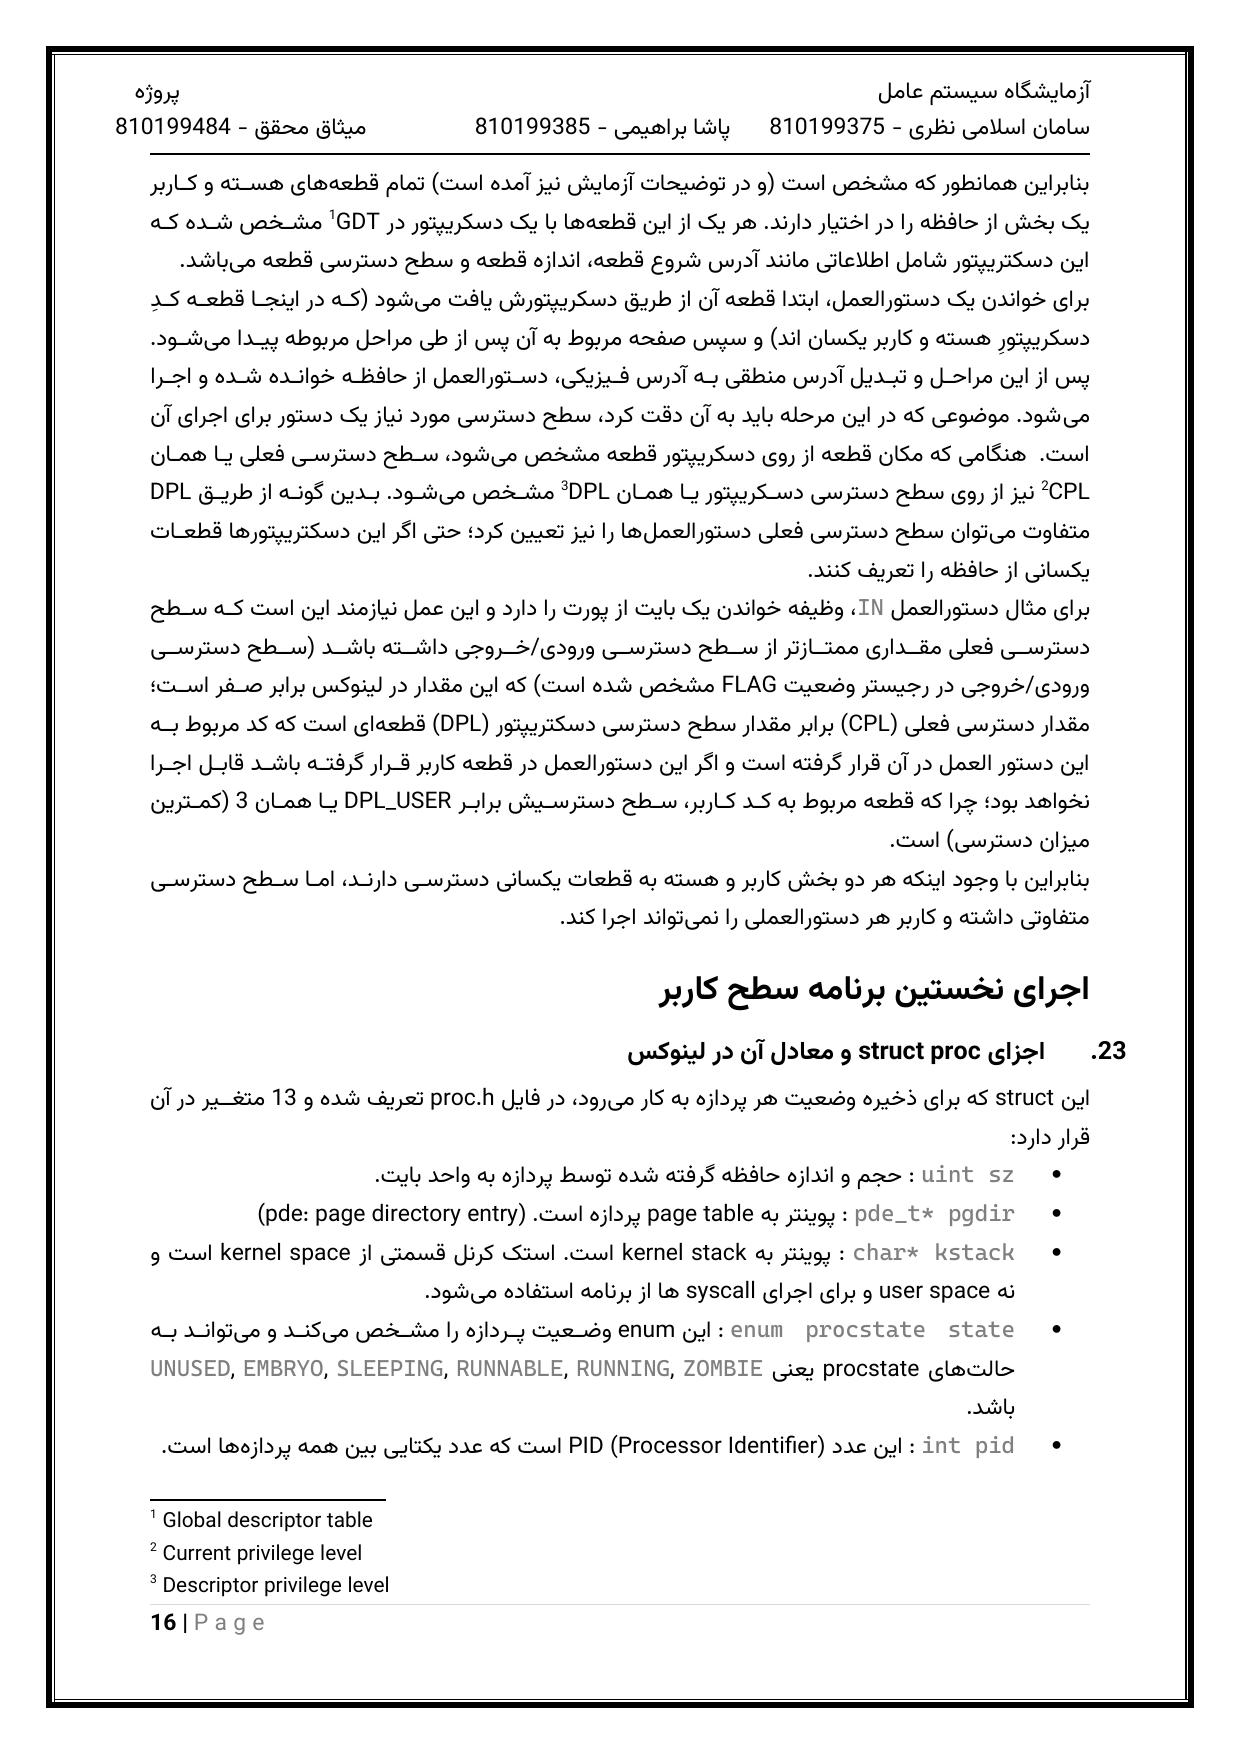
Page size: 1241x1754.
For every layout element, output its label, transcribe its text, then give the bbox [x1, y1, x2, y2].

list uint sz : حجم و اندازه حافظه گرفته شده توسط پردازه به واحد بایت. [150, 1159, 1053, 1195]
list enum procstate state : این enum وضعیت پردازه را مشخص می‌کند و می‌تواند به حالت‌های procstate یعنی UNUSED, EMBRYO, SLEEPING, RUNNABLE, RUNNING, ZOMBIE باشد. [150, 1314, 1053, 1427]
text برای خواندن یک دستورالعمل، ابتدا قطعه آن از طریق دسکریپتورش یافت می‌شود (که در اینجا قطعه کدِ دسکریپتورِ هسته و کاربر یکسان اند) و سپس صفحه مربوط به آن پس از طی مراحل مربوطه پیدا می‌شود. پس از این مراحل و تبدیل آدرس منطقی به آدرس فیزیکی، دستورالعمل از حافظه خوانده شده و اجرا می‌شود. موضوعی که در این مرحله باید به آن دقت کرد، سطح دسترسی مورد نیاز یک دستور برای اجرای آن است. هنگامی که مکان قطعه از روی دسکریپتور قطعه مشخص می‌شود، سطح دسترسی فعلی یا همان CPL نیز از روی سطح دسترسی دسکریپتور یا همان DPL مشخص می‌شود. بدین گونه از طریق DPL متفاوت می‌توان سطح دسترسی فعلی دستورالعمل‌ها را نیز تعیین کرد؛ حتی اگر این دسکتریپتورها قطعات یکسانی از حافظه را تعریف کنند. [150, 283, 1090, 589]
text برای مثال دستورالعمل IN، وظیفه خواندن یک بایت از پورت را دارد و این عمل نیازمند این است که سطح دسترسی فعلی مقداری ممتازتر از سطح دسترسی ورودی/خروجی داشته باشد (سطح دسترسی ورودی/خروجی در رجیستر وضعیت FLAG مشخص شده است) که این مقدار در لینوکس برابر صفر است؛ مقدار دسترسی فعلی (CPL) برابر مقدار سطح دسترسی دسکتریپتور (DPL) قطعه‌ای است که کد مربوط به این دستور العمل در آن قرار گرفته است و اگر این دستورالعمل در قطعه کاربر قرار گرفته باشد قابل اجرا نخواهد بود؛ چرا که قطعه مربوط به کد کاربر، سطح دسترسیش برابر DPL_USER یا همان 3 (کمترین میزان دسترسی) است. [150, 592, 1090, 860]
list int pid : این عدد PID (Processor Identifier) است که عدد یکتایی بین همه پردازه‌ها است. [150, 1430, 1053, 1466]
text بنابراین همانطور که مشخص است (و در توضیحات آزمایش نیز آمده است) تمام قطعه‌های هسته و کاربر یک بخش از حافظه را در اختیار دارند. هر یک از این قطعه‌ها با یک دسکریپتور در GDT مشخص شده که این دسکتریپتور شامل اطلاعاتی مانند آدرس شروع قطعه، اندازه قطعه و سطح دسترسی قطعه می‌باشد. [150, 167, 1090, 280]
list pde_t* pgdir : پوینتر به page table پردازه است. (pde: page directory entry) [150, 1198, 1053, 1234]
subtitle اجزای struct proc و معادل آن در لینوکس [150, 1034, 1090, 1073]
subtitle اجرای نخستین برنامه سطح کاربر [150, 965, 1090, 1017]
text این struct که برای ذخیره وضعیت هر پردازه به کار می‌رود، در فایل proc.h تعریف شده و 13 متغیر در آن قرار دارد: [150, 1082, 1090, 1157]
list char* kstack : پوینتر به kernel stack است. استک کرنل قسمتی از kernel space است و نه user space و برای اجرای syscall ها از برنامه استفاده می‌شود. [150, 1237, 1053, 1311]
text بنابراین با وجود اینکه هر دو بخش کاربر و هسته به قطعات یکسانی دسترسی دارند، اما سطح دسترسی متفاوتی داشته و کاربر هر دستورالعملی را نمی‌تواند اجرا کند. [150, 863, 1090, 937]
